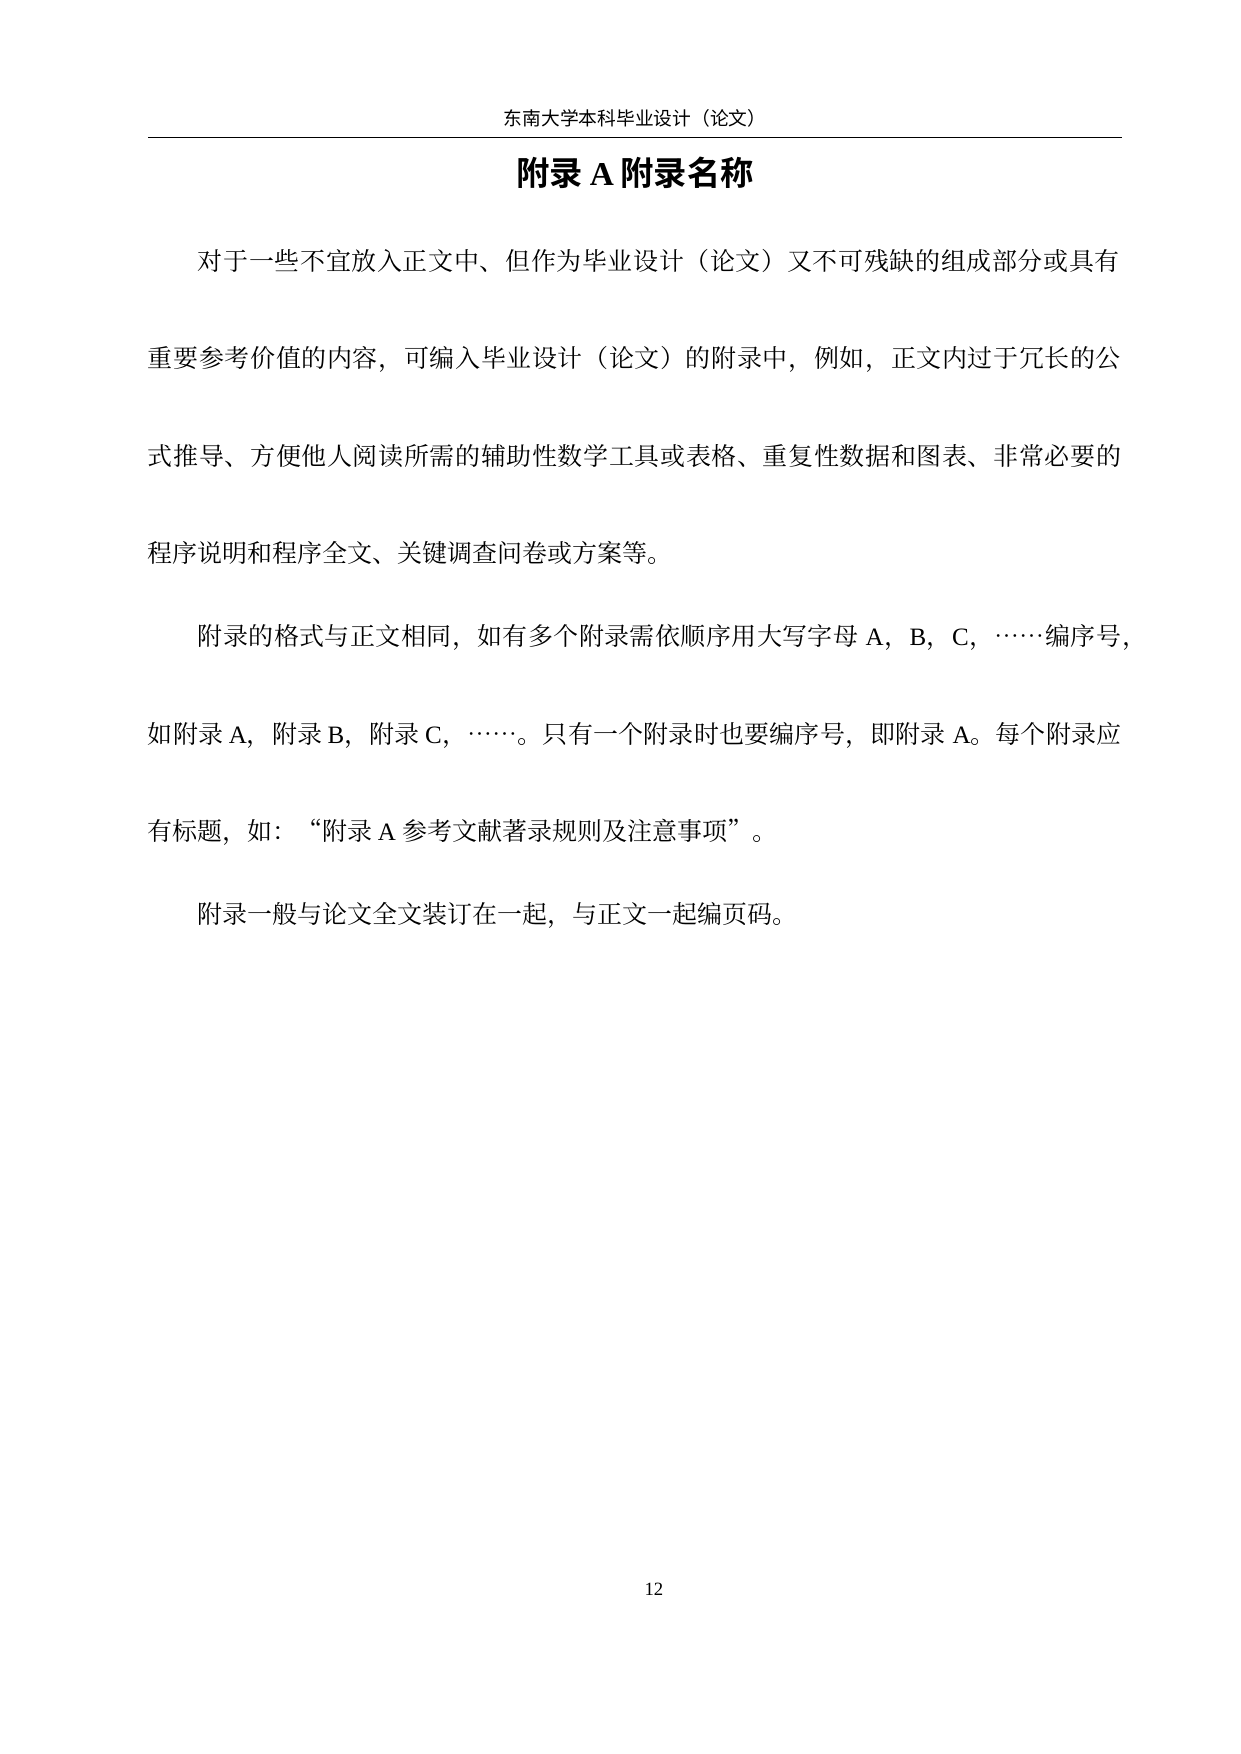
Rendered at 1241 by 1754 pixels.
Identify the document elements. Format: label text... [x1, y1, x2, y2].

text 对于一些不宜放入正文中、但作为毕业设计（论文）又不可残缺的组成部分或具有重要参考价值的内容，可编入毕业设计（论文）的附录中，例如，正文内过于冗长的公式推导、方便他人阅读所需的辅助性数学工具或表格、重复性数据和图表、非常必要的程序说明和程序全文、关键调查问卷或方案等。 [148, 227, 1122, 585]
text 附录的格式与正文相同，如有多个附录需依顺序用大写字母A，B，C，……编序号，如附录A，附录B，附录C，……。只有一个附录时也要编序号，即附录A。每个附录应有标题，如：“附录A 参考文献著录规则及注意事项”。 [148, 603, 1122, 863]
text 附录一般与论文全文装订在一起，与正文一起编页码。 [148, 881, 1122, 946]
subtitle 附录A 附录名称 [148, 138, 1122, 203]
